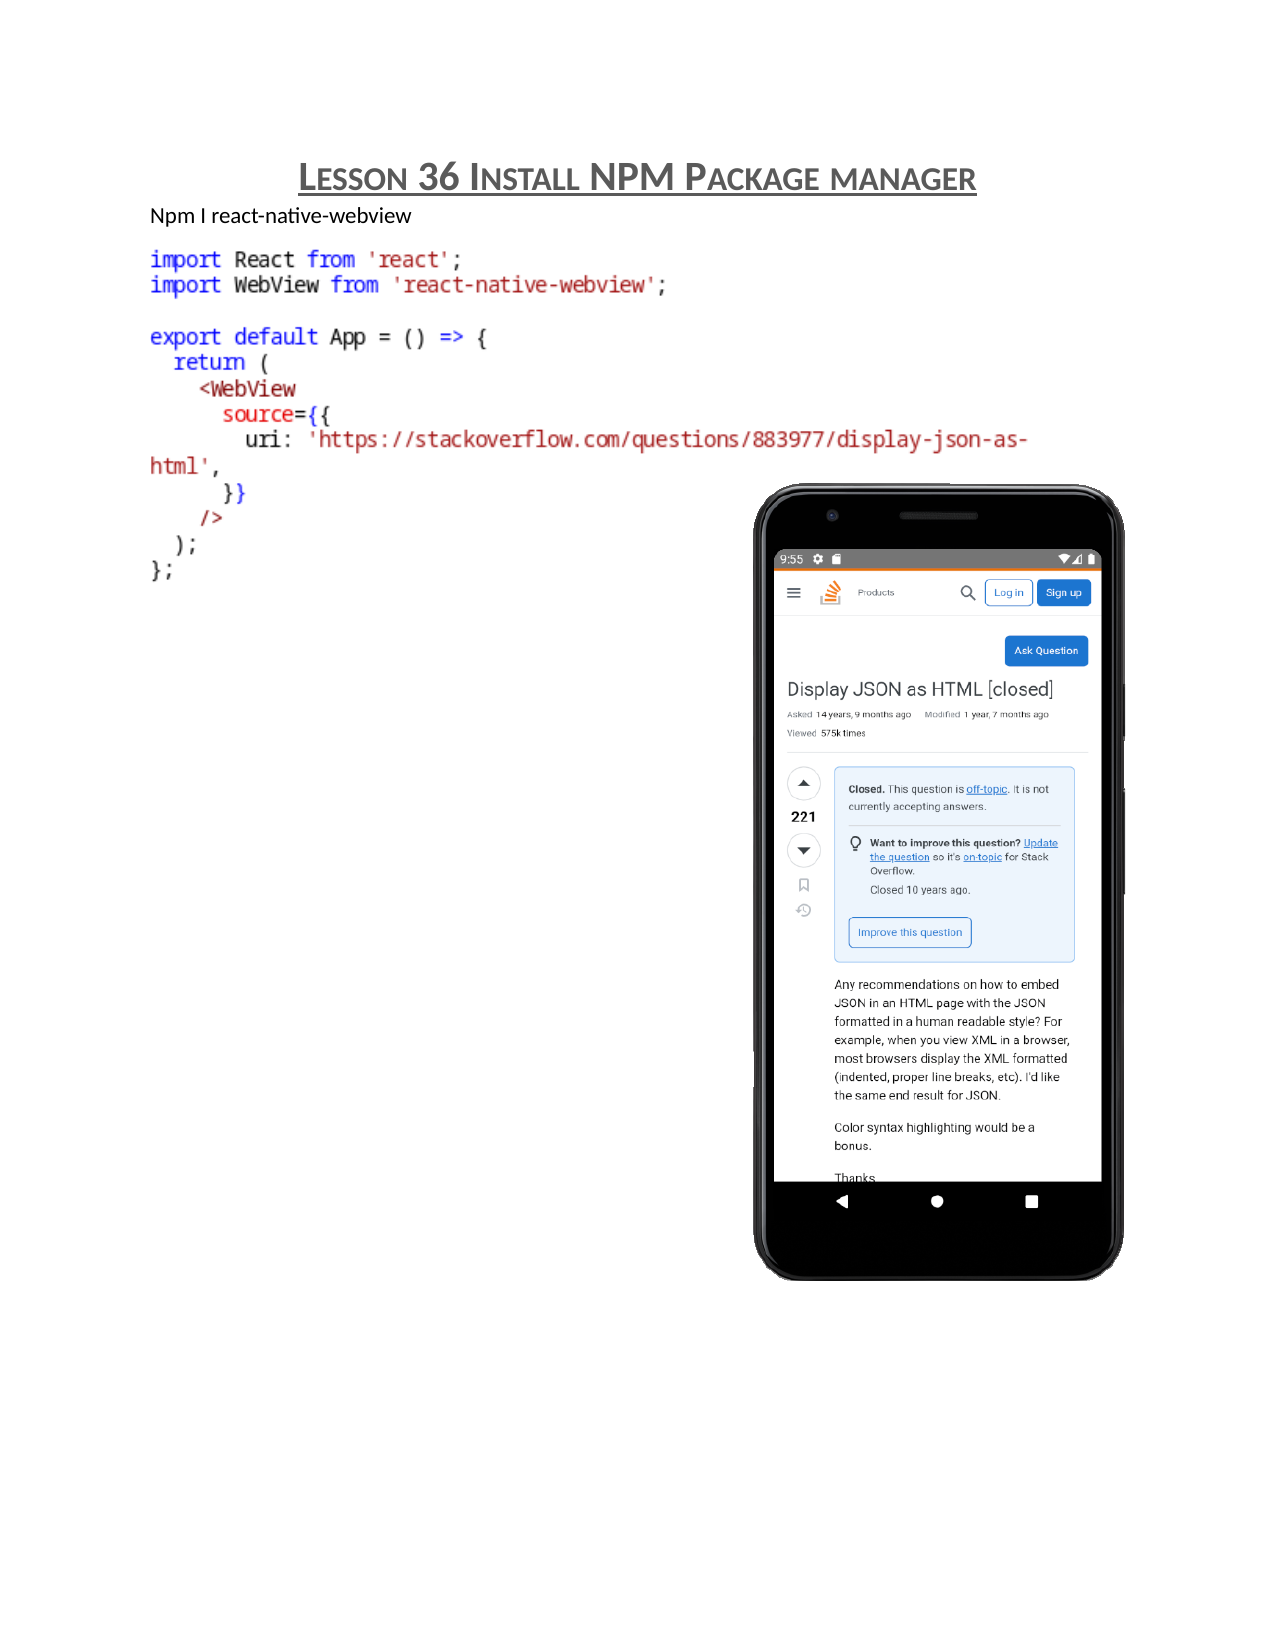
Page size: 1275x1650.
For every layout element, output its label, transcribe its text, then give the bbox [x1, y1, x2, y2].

text Npm I react-native-webview [150, 201, 1125, 229]
text Lesson 36 Install NPM Package manager [150, 150, 1125, 201]
picture [753, 483, 1125, 1281]
